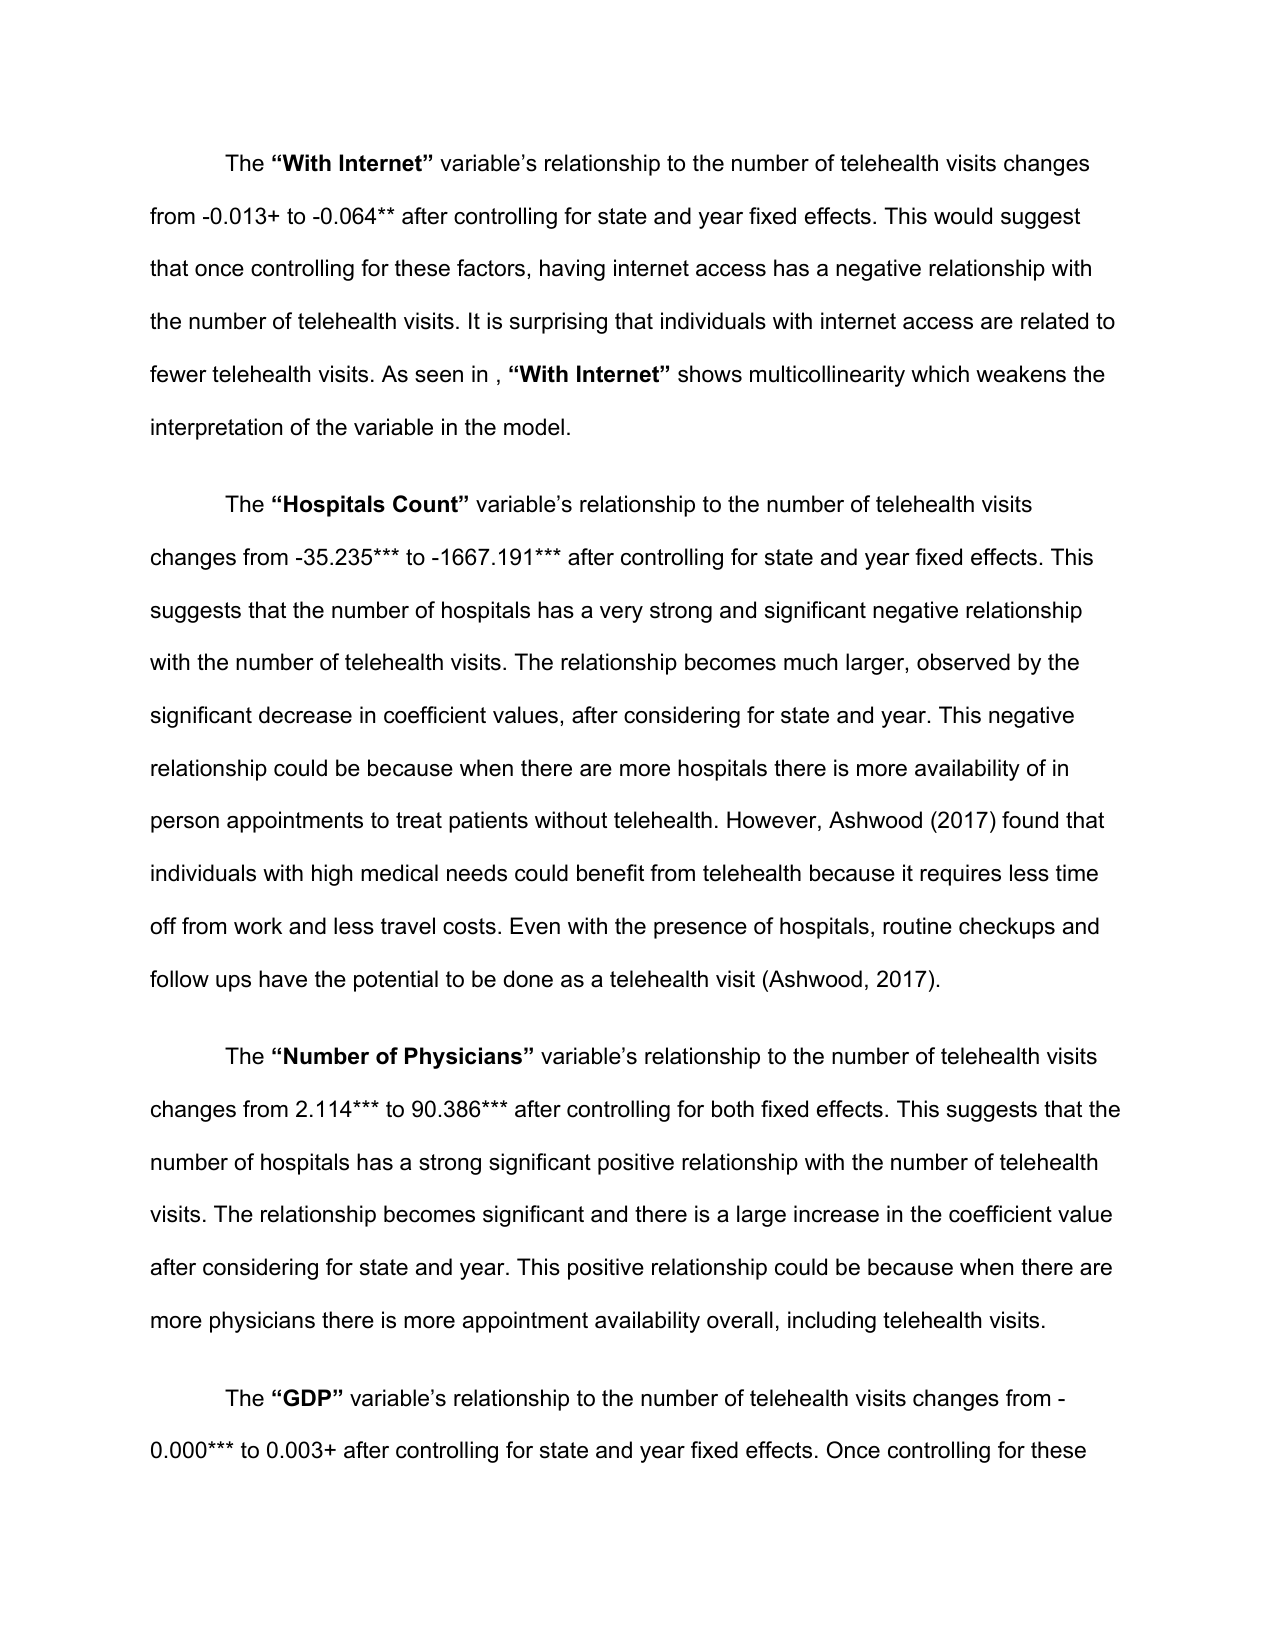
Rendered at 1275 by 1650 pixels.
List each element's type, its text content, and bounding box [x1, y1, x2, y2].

text The “With Internet” variable’s relationship to the number of telehealth visits changes from -0.013+ to -0.064** after controlling for state and year fixed effects. This would suggest that once controlling for these factors, having internet access has a negative relationship with the number of telehealth visits. It is surprising that individuals with internet access are related to fewer telehealth visits. As seen in Table 2, “With Internet” shows multicollinearity which weakens the interpretation of the variable in the model. [150, 150, 1125, 440]
text The “Number of Physicians” variable’s relationship to the number of telehealth visits changes from 2.114*** to 90.386*** after controlling for both fixed effects. This suggests that the number of hospitals has a strong significant positive relationship with the number of telehealth visits. The relationship becomes significant and there is a large increase in the coefficient value after considering for state and year. This positive relationship could be because when there are more physicians there is more appointment availability overall, including telehealth visits. [150, 1043, 1125, 1333]
text The “Hospitals Count” variable’s relationship to the number of telehealth visits changes from -35.235*** to -1667.191*** after controlling for state and year fixed effects. This suggests that the number of hospitals has a very strong and significant negative relationship with the number of telehealth visits. The relationship becomes much larger, observed by the significant decrease in coefficient values, after considering for state and year. This negative relationship could be because when there are more hospitals there is more availability of in person appointments to treat patients without telehealth. However, Ashwood (2017) found that individuals with high medical needs could benefit from telehealth because it requires less time off from work and less travel costs. Even with the presence of hospitals, routine checkups and follow ups have the potential to be done as a telehealth visit (Ashwood, 2017). [150, 491, 1125, 992]
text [150, 1384, 1125, 1464]
